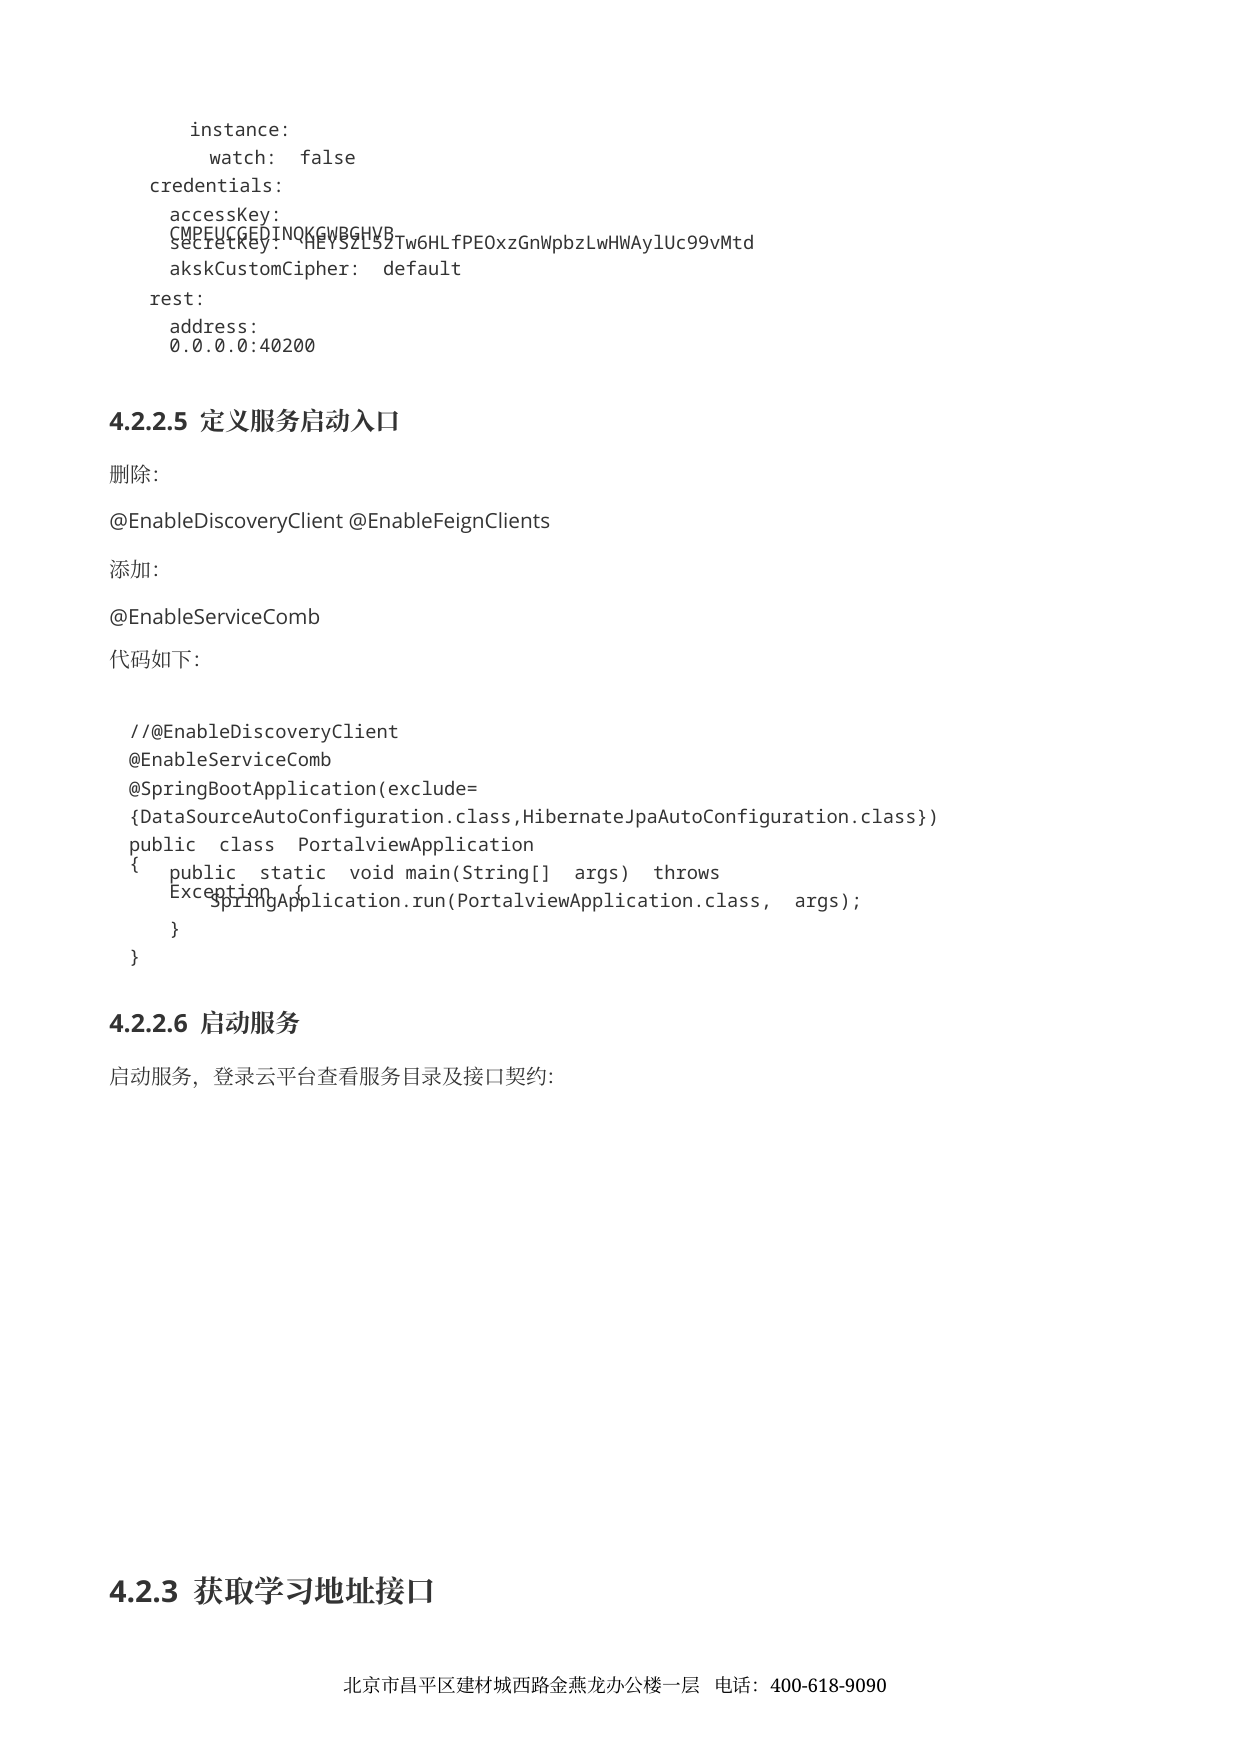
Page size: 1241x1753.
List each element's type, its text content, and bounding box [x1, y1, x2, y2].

text //@EnableDiscoveryClient [129, 723, 406, 742]
text @EnableServiceComb [109, 607, 346, 629]
text akskCustomCipher: default [169, 253, 759, 281]
text 删除： [109, 465, 201, 486]
text 4.2.3 获取学习地址接口 [109, 1577, 479, 1609]
text 4.2.2.6 启动服务 [109, 1011, 334, 1038]
text 代码如下： [109, 629, 346, 677]
text instance: [189, 122, 308, 141]
text rest: [149, 290, 227, 309]
text secretKey: HEYSZL5zTw6HLfPEOxzGnWpbzLwHWAylUc99vMtd [169, 234, 759, 253]
text @EnableDiscoveryClient @EnableFeignClients [109, 512, 603, 533]
text } [129, 949, 167, 968]
text credentials: [149, 178, 298, 197]
text 添加： [109, 561, 201, 582]
text accessKey: CMPEUCGEDINQKGWBGHVB [169, 206, 528, 234]
text {DataSourceAutoConfiguration.class,HibernateJpaAutoConfiguration.class}) [129, 808, 962, 827]
text 启动服务，登录云平台查看服务目录及接口契约： [109, 1067, 623, 1088]
text 北京市昌平区建材城西路金燕龙办公楼一层 电话：400-618-9090 [343, 1677, 979, 1696]
text } [169, 921, 207, 939]
text public class PortalviewApplication { [129, 836, 545, 874]
text @SpringBootApplication(exclude= [129, 780, 487, 799]
text SpringApplication.run(PortalviewApplication.class, args); [209, 892, 868, 911]
text watch: false [209, 149, 358, 169]
text @EnableServiceComb [129, 752, 338, 771]
text address: 0.0.0.0:40200 [169, 318, 423, 357]
text 4.2.2.5 定义服务启动入口 [109, 409, 442, 436]
text public static void main(String[] args) throws Exception { [169, 864, 828, 902]
